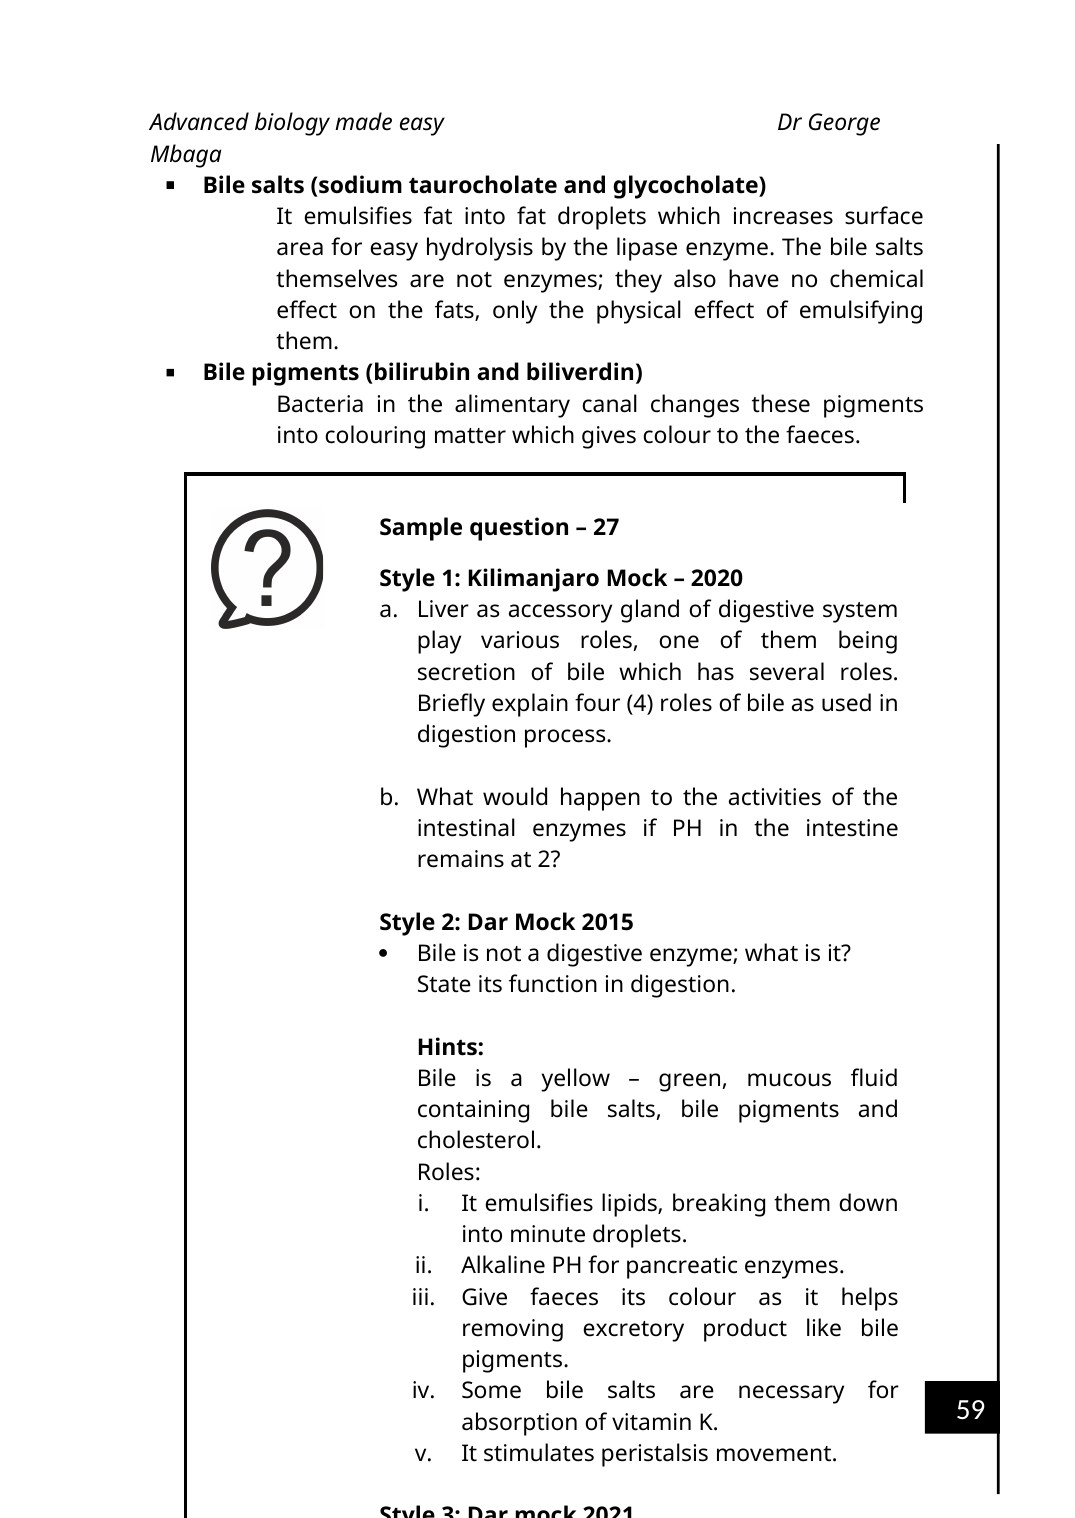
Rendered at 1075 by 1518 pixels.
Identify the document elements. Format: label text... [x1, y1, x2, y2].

list Bile pigments (bilirubin and biliverdin) [165, 356, 925, 388]
list It emulsifies fat into fat droplets which increases surface area for easy hydrolysis by the lipase enzyme. The bile salts themselves are not enzymes; they also have no chemical effect on the fats, only the physical effect of emulsifying them. [276, 200, 925, 356]
list Bile salts (sodium taurocholate and glycocholate) [165, 169, 925, 200]
picture [211, 509, 324, 629]
list Bacteria in the alimentary canal changes these pigments into colouring matter which gives colour to the faeces. [276, 388, 925, 450]
